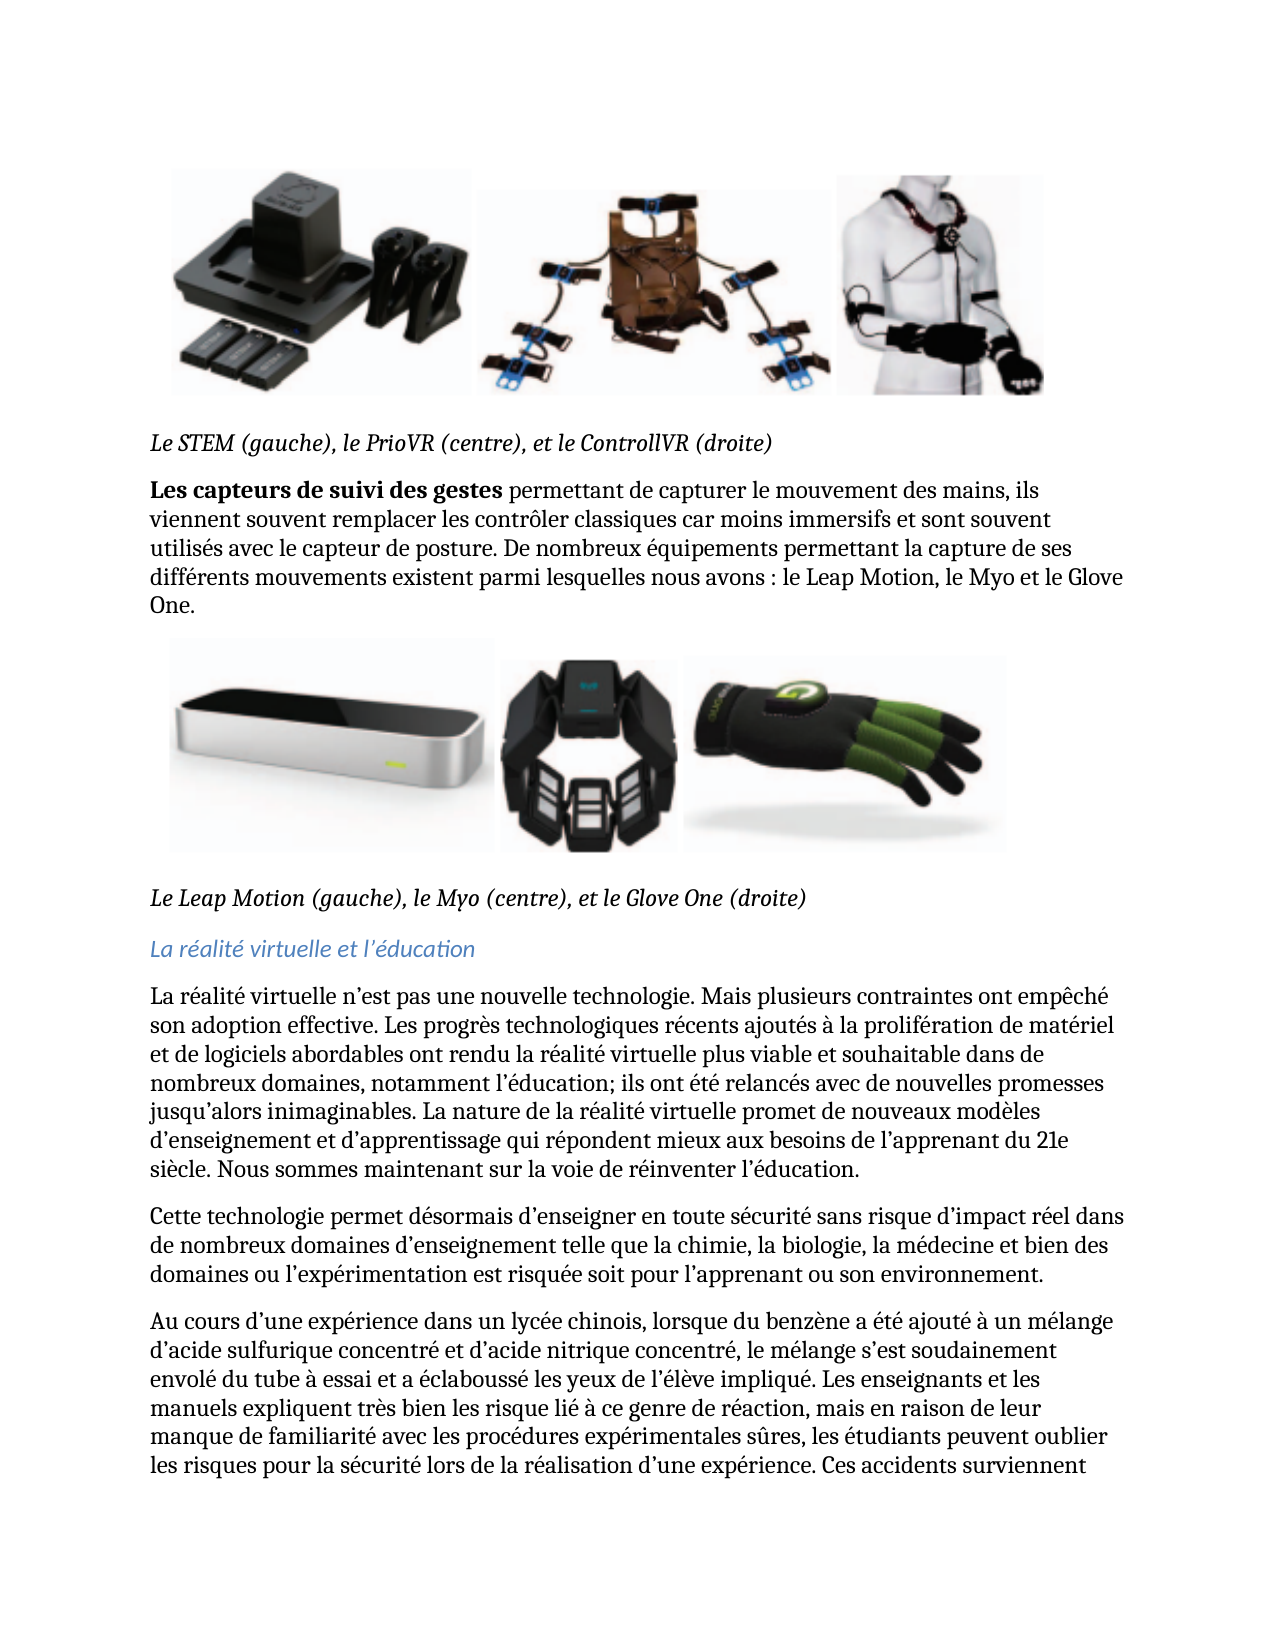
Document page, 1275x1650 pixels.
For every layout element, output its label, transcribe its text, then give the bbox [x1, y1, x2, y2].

picture [168, 150, 1044, 408]
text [150, 1307, 1125, 1480]
text Le Leap Motion (gauche), le Myo (centre), et le Glove One (droite) [150, 883, 1125, 912]
subtitle La réalité virtuelle et l’éducation [150, 933, 1125, 963]
picture [168, 638, 1044, 863]
text Le STEM (gauche), le PrioVR (centre), et le ControllVR (droite) [150, 429, 1125, 457]
text Les capteurs de suivi des gestes permettant de capturer le mouvement des mains, ils viennent souvent remplacer les contrôler classiques car moins immersifs et sont souvent utilisés avec le capteur de posture. De nombreux équipements permettant la capture de ses différents mouvements existent parmi lesquelles nous avons : le Leap Motion, le Myo et le Glove One. [150, 476, 1125, 620]
text Cette technologie permet désormais d’enseigner en toute sécurité sans risque d’impact réel dans de nombreux domaines d’enseignement telle que la chimie, la biologie, la médecine et bien des domaines ou l’expérimentation est risquée soit pour l’apprenant ou son environnement. [150, 1202, 1125, 1288]
text La réalité virtuelle n’est pas une nouvelle technologie. Mais plusieurs contraintes ont empêché son adoption effective. Les progrès technologiques récents ajoutés à la prolifération de matériel et de logiciels abordables ont rendu la réalité virtuelle plus viable et souhaitable dans de nombreux domaines, notamment l’éducation; ils ont été relancés avec de nouvelles promesses jusqu’alors inimaginables. La nature de la réalité virtuelle promet de nouveaux modèles d’enseignement et d’apprentissage qui répondent mieux aux besoins de l’apprenant du 21e siècle. Nous sommes maintenant sur la voie de réinventer l’éducation. [150, 982, 1125, 1183]
